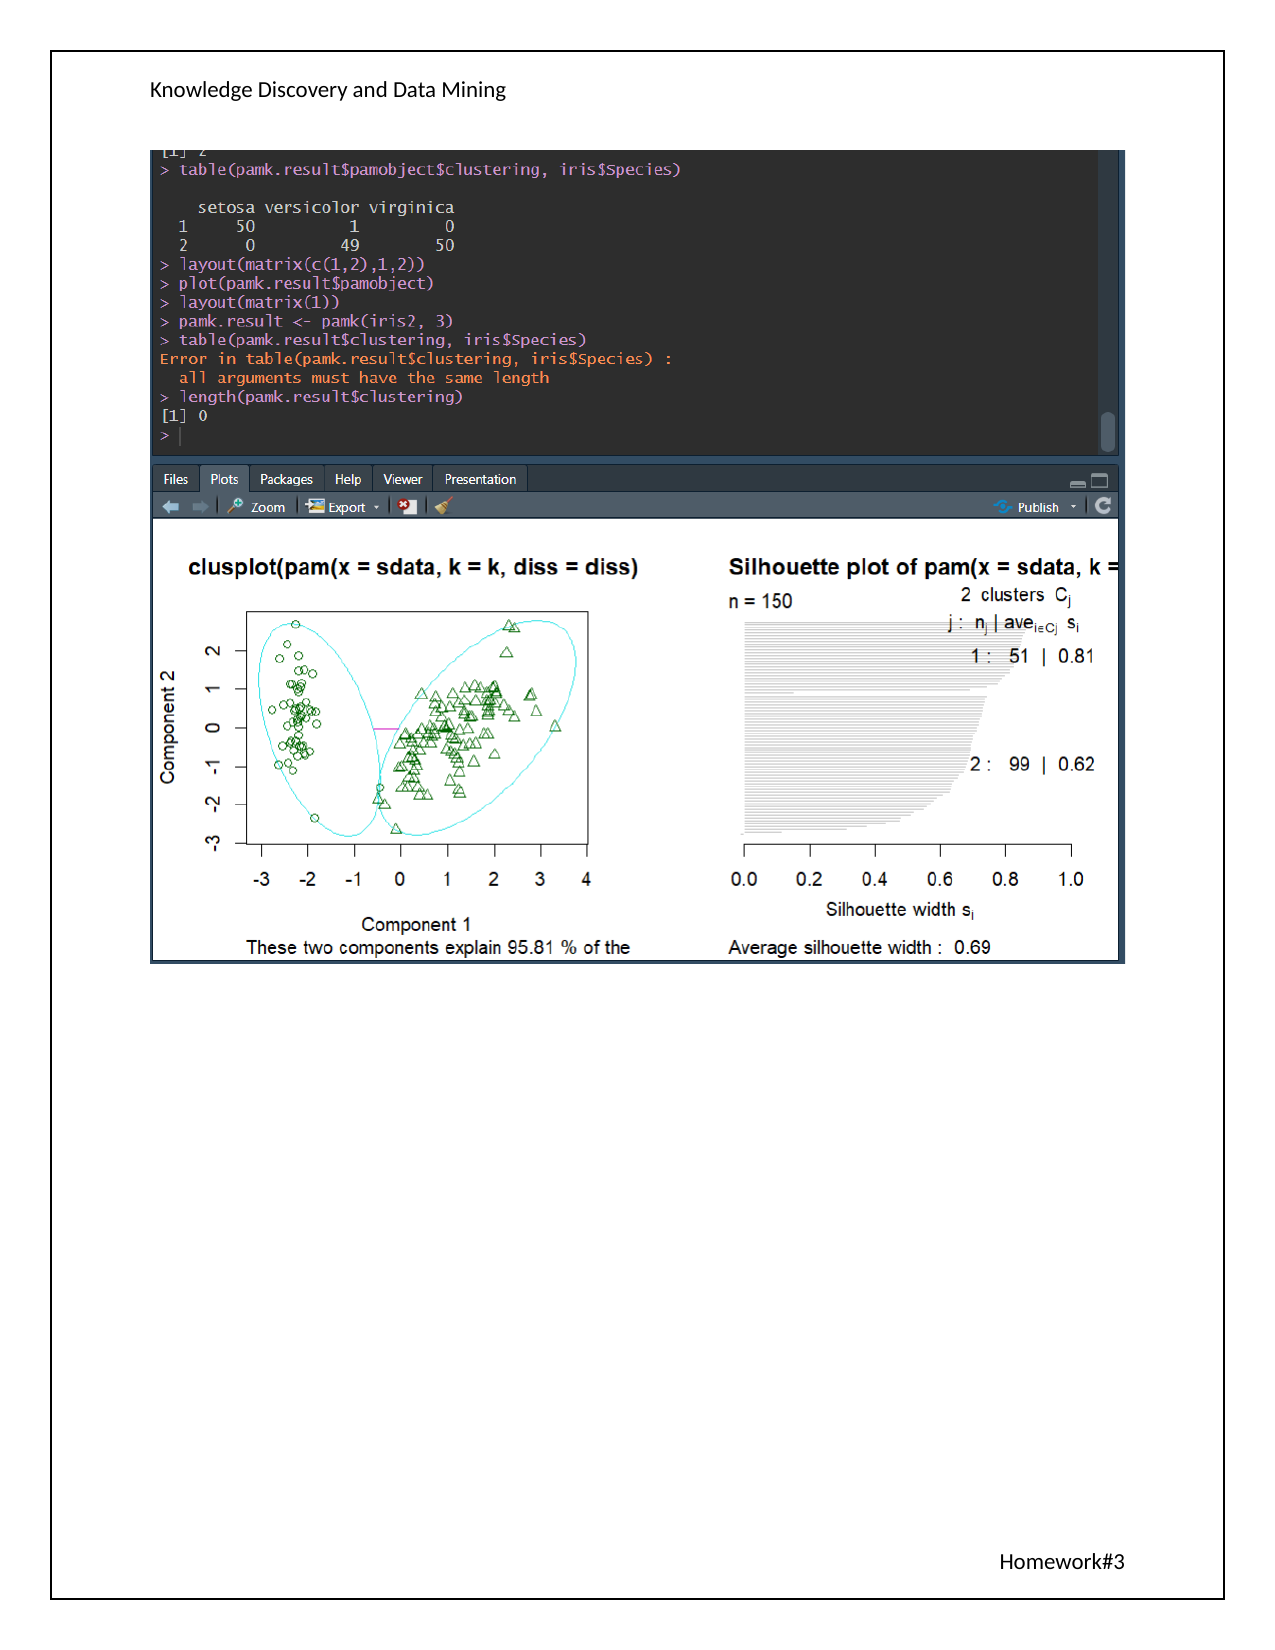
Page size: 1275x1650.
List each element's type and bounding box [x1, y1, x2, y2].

picture [150, 150, 1125, 964]
